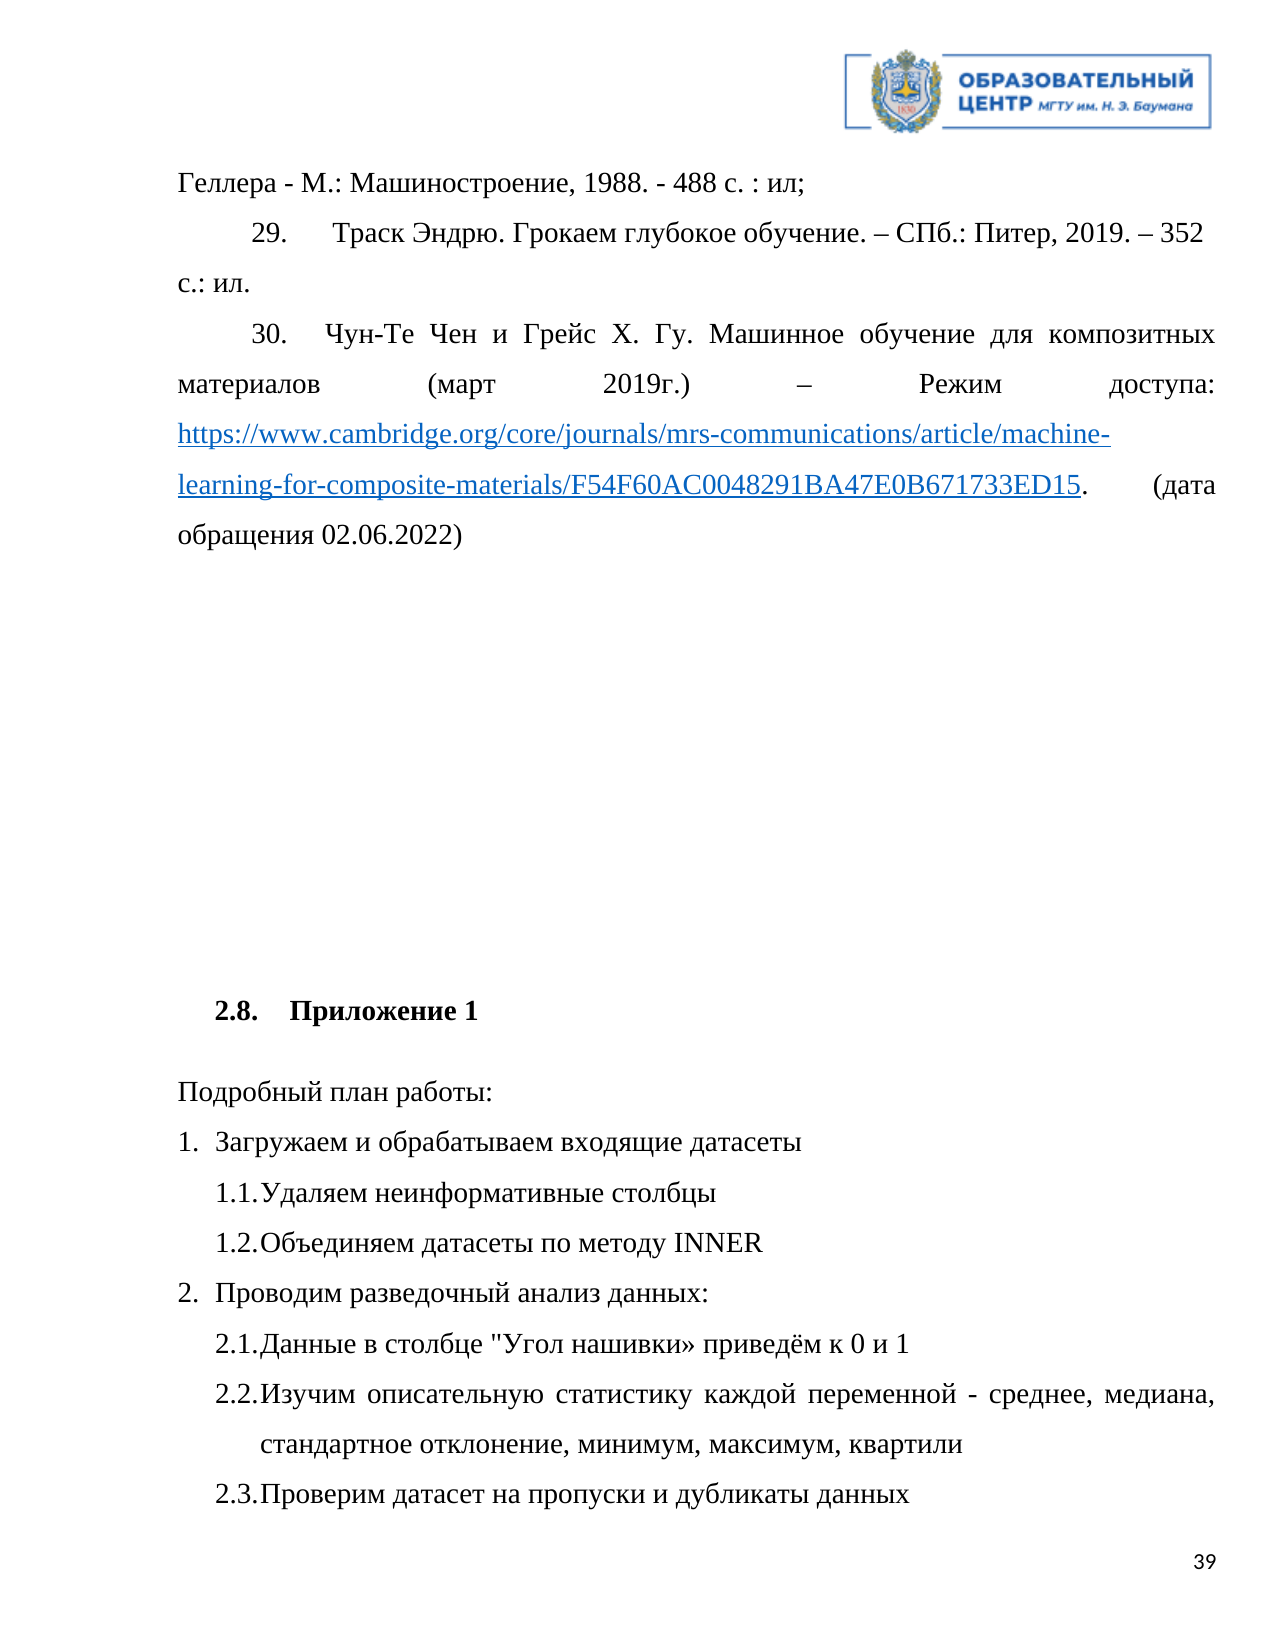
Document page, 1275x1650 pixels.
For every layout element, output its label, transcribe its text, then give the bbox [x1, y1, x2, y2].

list Проверим датасет на пропуски и дубликаты данных [215, 1477, 1216, 1510]
picture [814, 26, 1262, 149]
list Чун-Те Чен и Грейс Х. Гу. Машинное обучение для композитных материалов (март 2019г.) – Режим доступа: https://www.cambridge.org/core/journals/mrs-communications/article/machine- learning-for-composite-materials/F54F60AC0048291BA47E0B671733ED15. (дата обращения 02.06.2022) [177, 316, 1216, 551]
list Объединяем датасеты по методу INNER [215, 1225, 1216, 1259]
text Подробный план работы: [177, 1074, 1216, 1108]
list Изучим описательную статистику каждой переменной - среднее, медиана, стандартное отклонение, минимум, максимум, квартили [215, 1376, 1216, 1460]
list Проводим разведочный анализ данных: [177, 1275, 1216, 1309]
list Удаляем неинформативные столбцы [215, 1175, 1216, 1208]
list Данные в столбце "Угол нашивки» приведём к 0 и 1 [215, 1326, 1216, 1359]
list Траск Эндрю. Грокаем глубокое обучение. – СПб.: Питер, 2019. – 352 с.: ил. [177, 215, 1216, 299]
list Загружаем и обрабатываем входящие датасеты [177, 1124, 1216, 1158]
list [177, 118, 1216, 198]
list Приложение 1 [214, 993, 1216, 1026]
